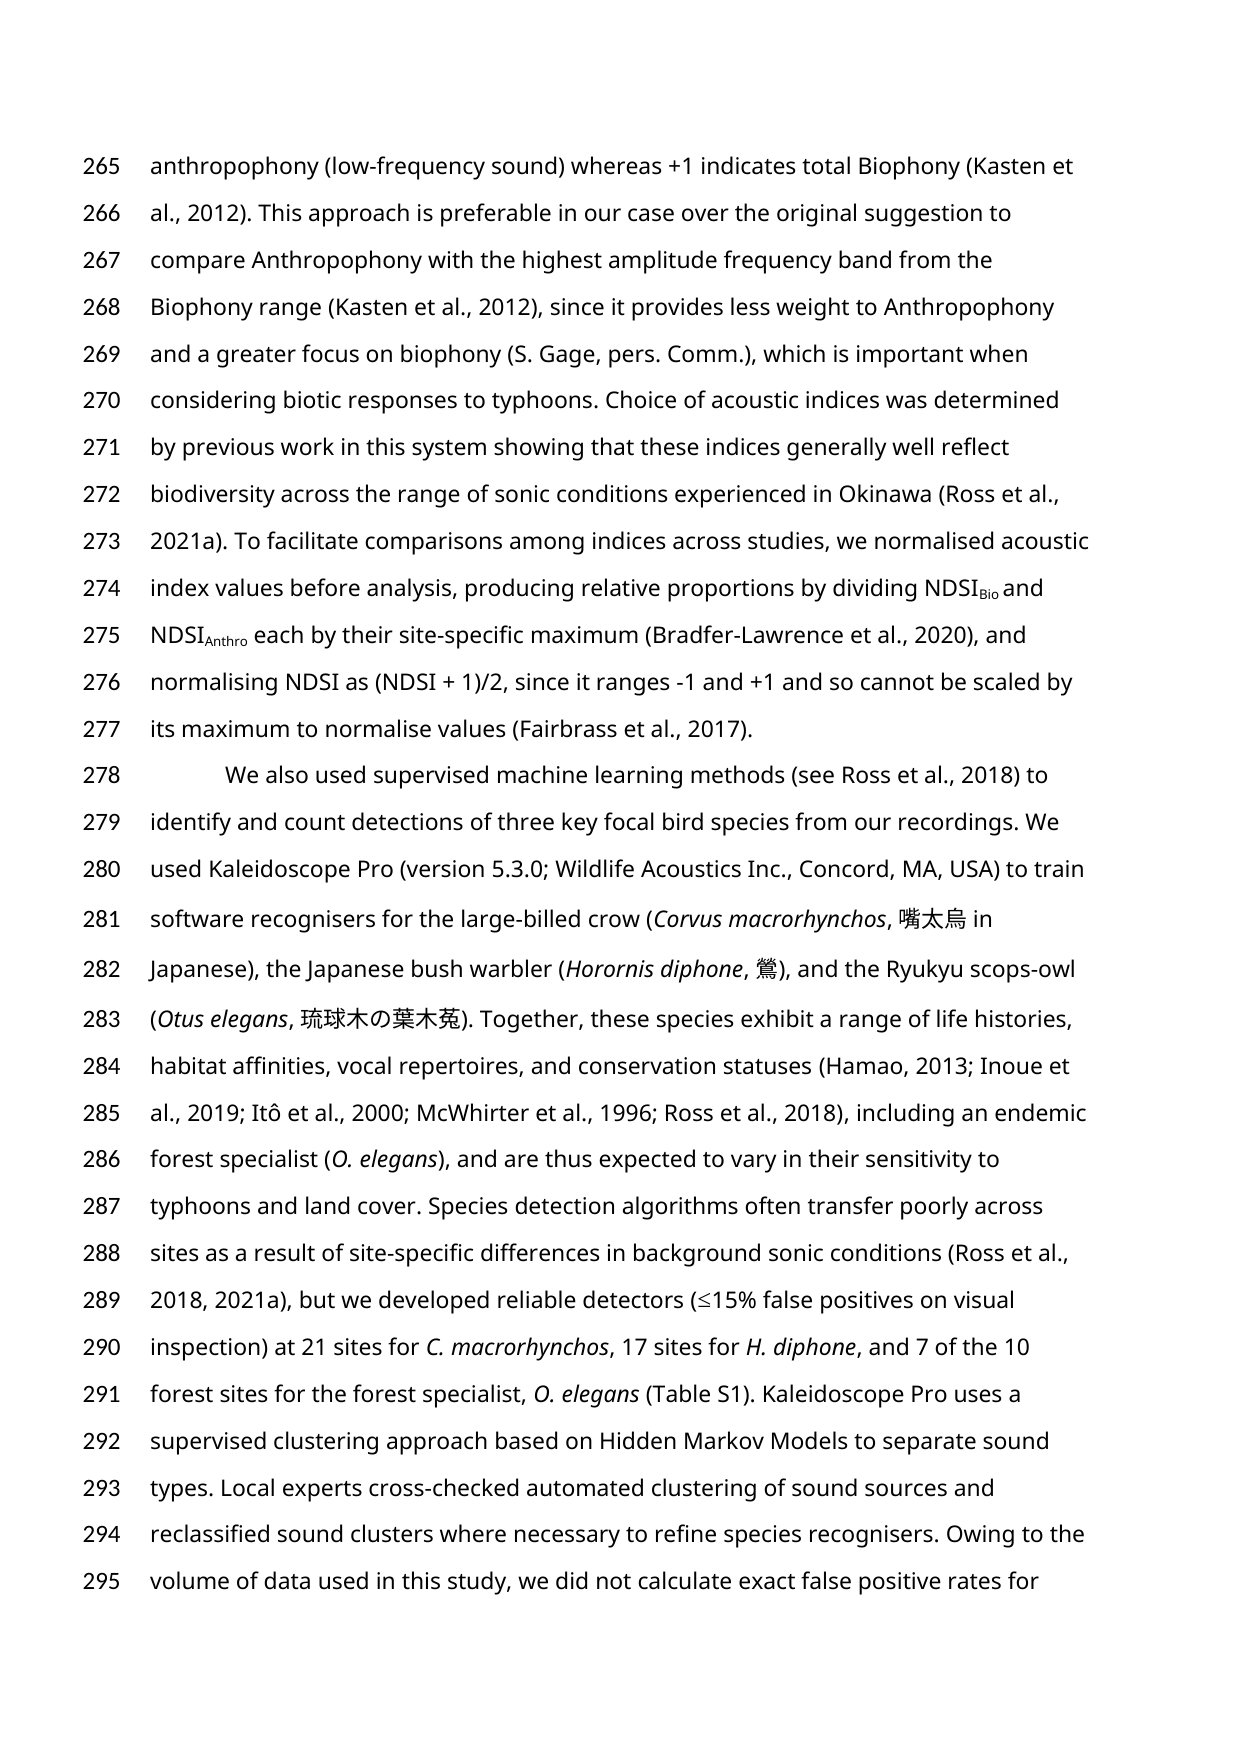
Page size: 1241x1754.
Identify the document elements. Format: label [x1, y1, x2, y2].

text [150, 759, 1090, 1597]
text [150, 150, 1090, 744]
